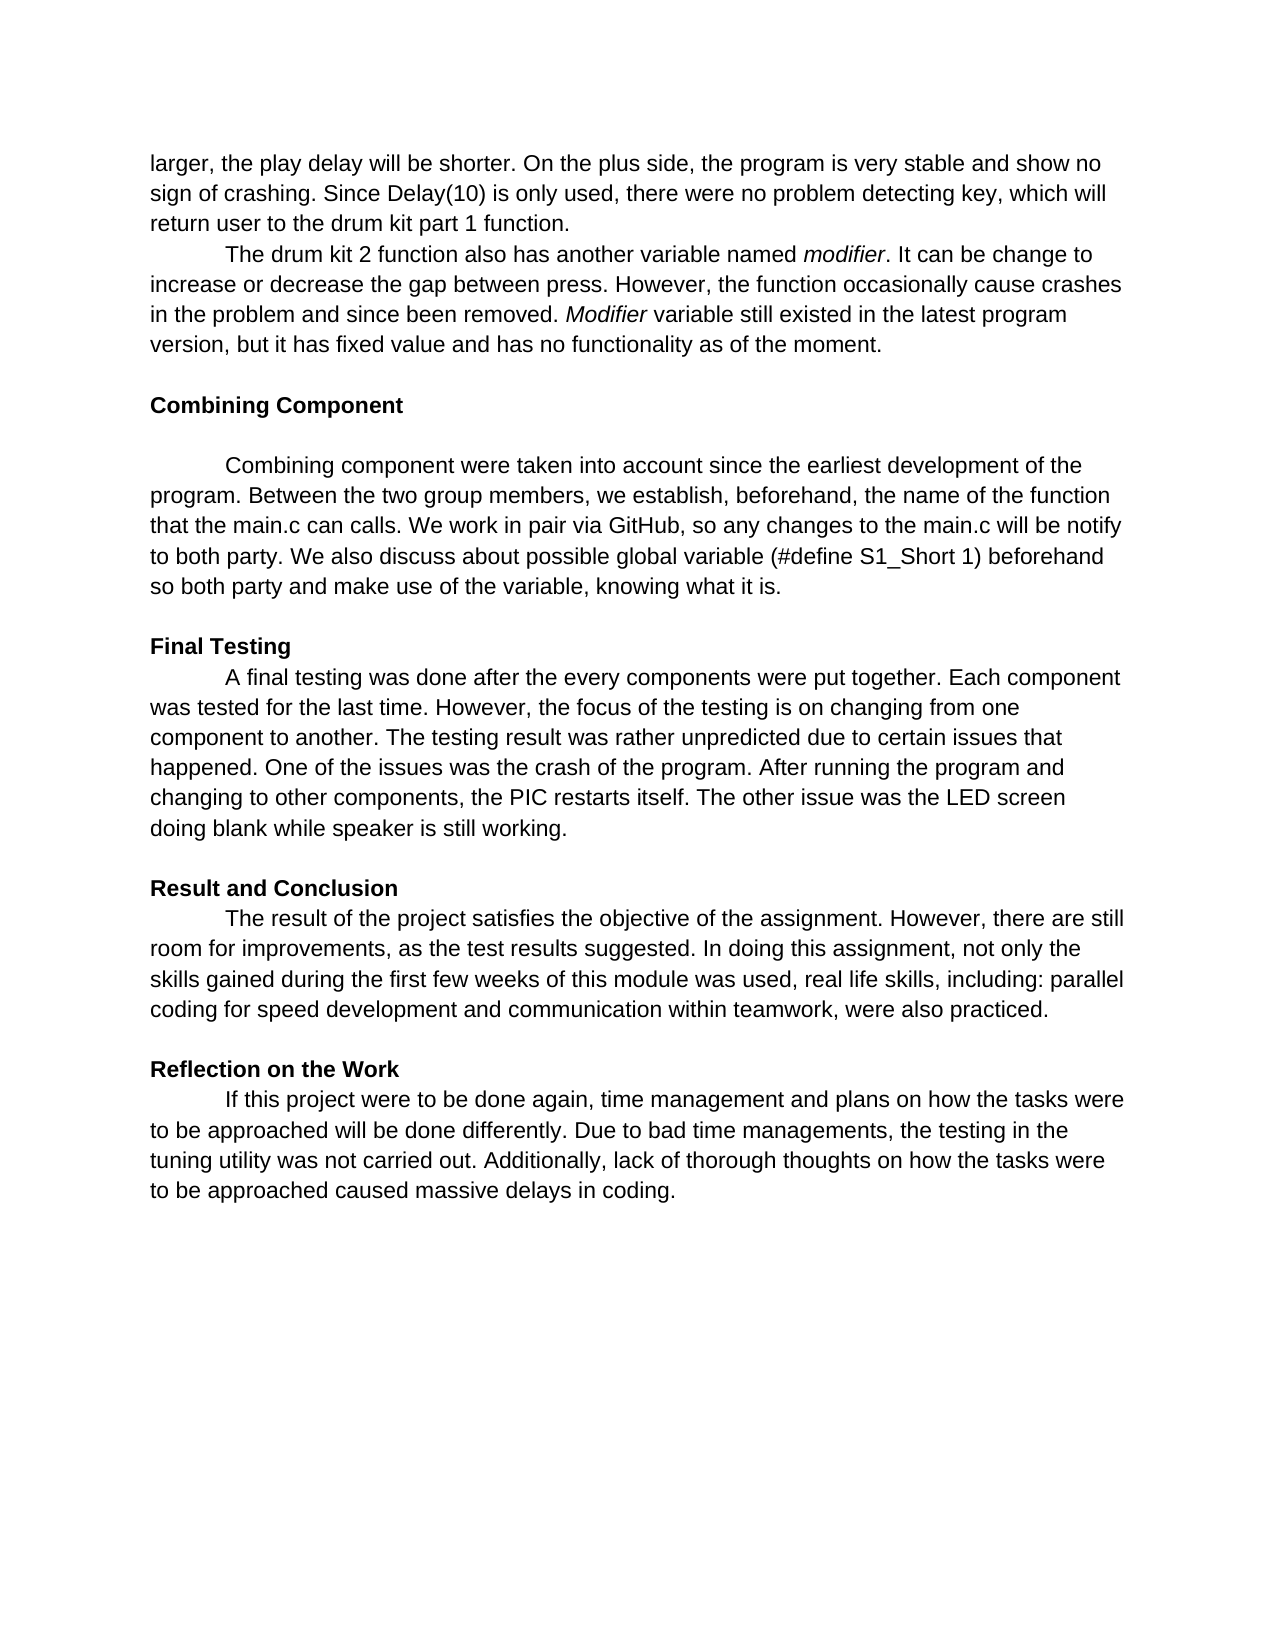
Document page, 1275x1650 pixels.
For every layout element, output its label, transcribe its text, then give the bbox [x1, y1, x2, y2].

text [150, 150, 1125, 237]
text The drum kit 2 function also has another variable named modifier. It can be change to increase or decrease the gap between press. However, the function occasionally cause crashes in the problem and since been removed. Modifier variable still existed in the latest program version, but it has fixed value and has no functionality as of the moment. [150, 241, 1125, 358]
text Final Testing [150, 633, 1125, 660]
text Result and Conclusion [150, 875, 1125, 901]
text Combining Component [150, 392, 1125, 418]
text Combining component were taken into account since the earliest development of the program. Between the two group members, we establish, beforehand, the name of the function that the main.c can calls. We work in pair via GitHub, so any changes to the main.c will be notify to both party. We also discuss about possible global variable (#define S1_Short 1) beforehand so both party and make use of the variable, knowing what it is. [150, 452, 1125, 599]
text A final testing was done after the every components were put together. Each component was tested for the last time. However, the focus of the testing is on changing from one component to another. The testing result was rather unpredicted due to certain issues that happened. One of the issues was the crash of the program. After running the program and changing to other components, the PIC restarts itself. The other issue was the LED screen doing blank while speaker is still working. [150, 663, 1125, 841]
text If this project were to be done again, time management and plans on how the tasks were to be approached will be done differently. Due to bad time managements, the testing in the tuning utility was not carried out. Additionally, lack of thorough thoughts on how the tasks were to be approached caused massive delays in coding. [150, 1086, 1125, 1203]
text Reflection on the Work [150, 1056, 1125, 1083]
text The result of the project satisfies the objective of the assignment. However, there are still room for improvements, as the test results suggested. In doing this assignment, not only the skills gained during the first few weeks of this module was used, real life skills, including: parallel coding for speed development and communication within teamwork, were also practiced. [150, 905, 1125, 1022]
